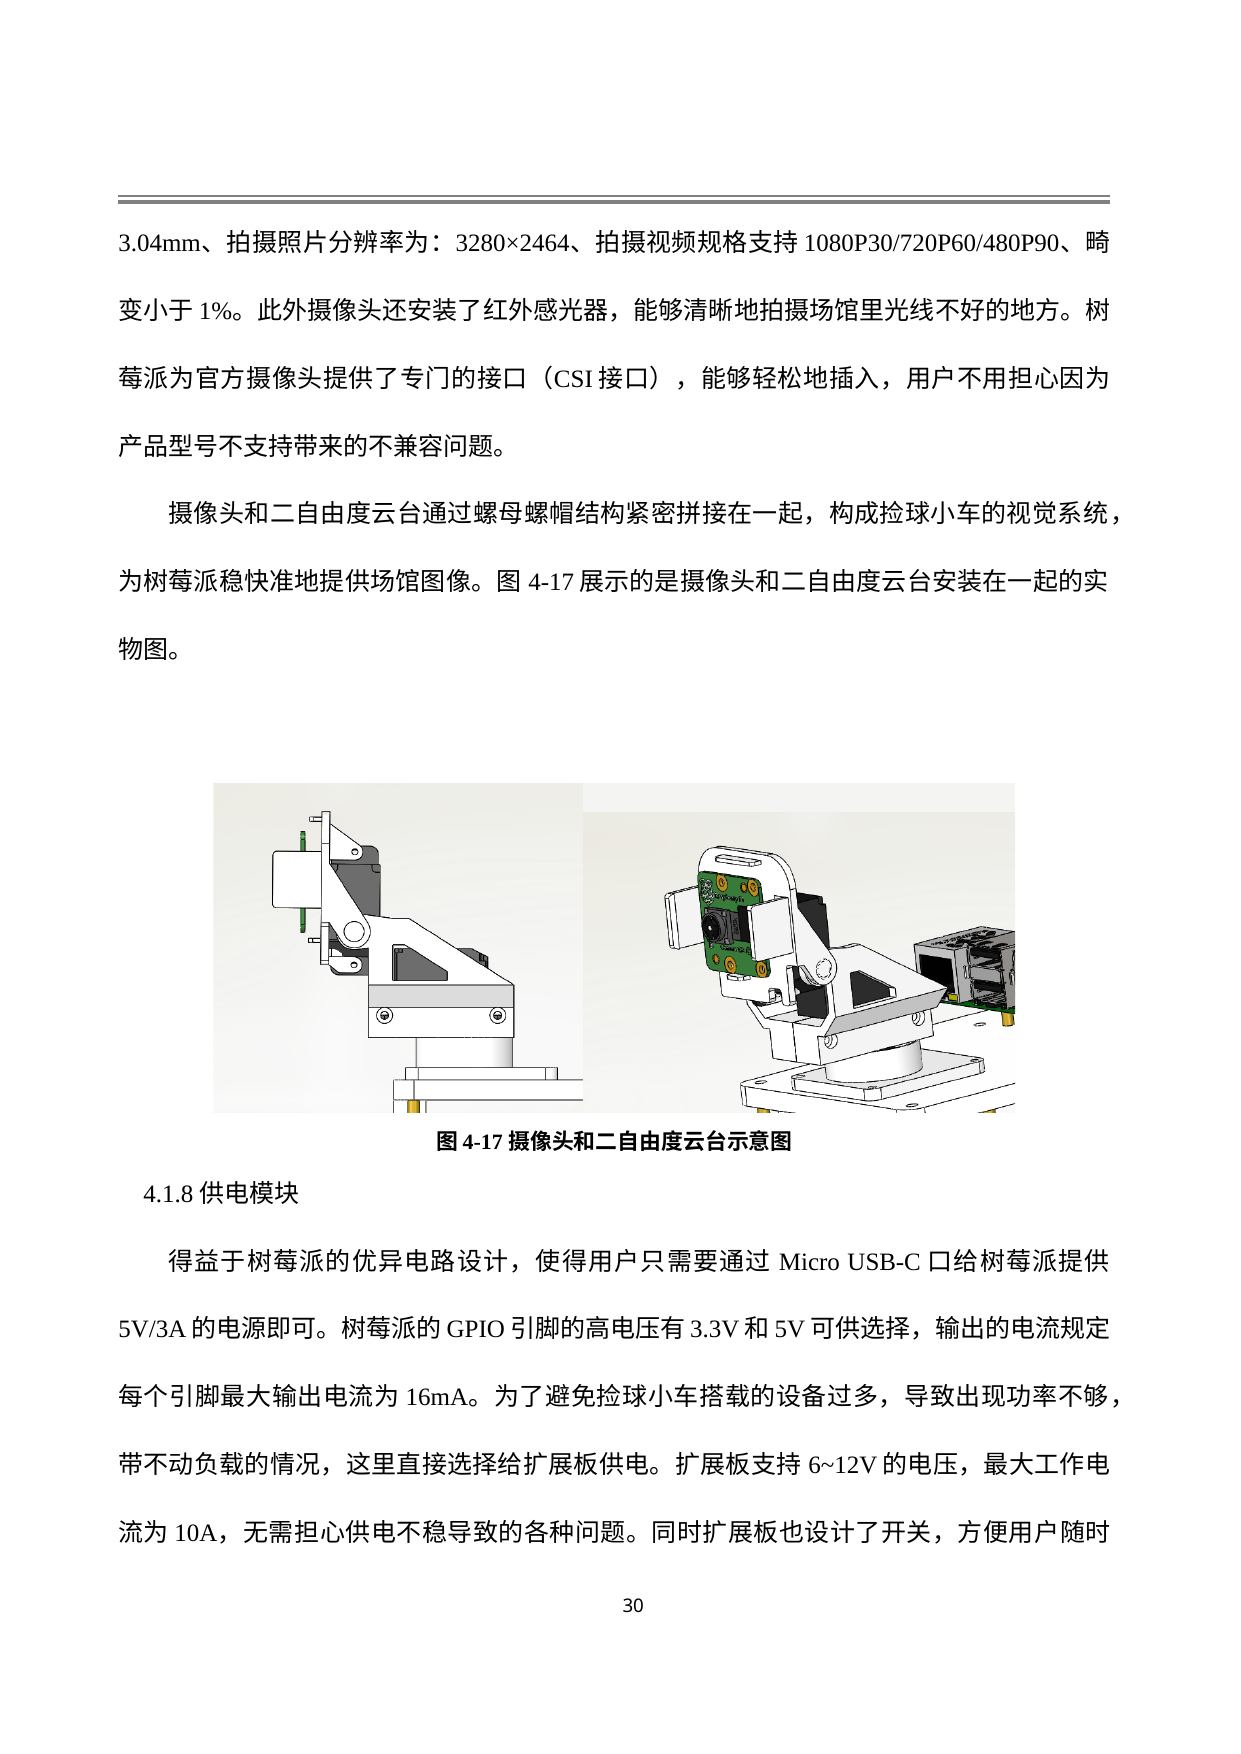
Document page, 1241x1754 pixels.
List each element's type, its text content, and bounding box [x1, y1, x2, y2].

subtitle 4.1.8 供电模块 [143, 1157, 1110, 1225]
picture [213, 783, 1016, 1113]
text 图4-17 摄像头和二自由度云台示意图 [118, 1123, 1110, 1157]
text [118, 1225, 1110, 1565]
text 摄像头和二自由度云台通过螺母螺帽结构紧密拼接在一起，构成捡球小车的视觉系统，为树莓派稳快准地提供场馆图像。图4-17展示的是摄像头和二自由度云台安装在一起的实物图。 [118, 478, 1110, 682]
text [118, 206, 1110, 478]
